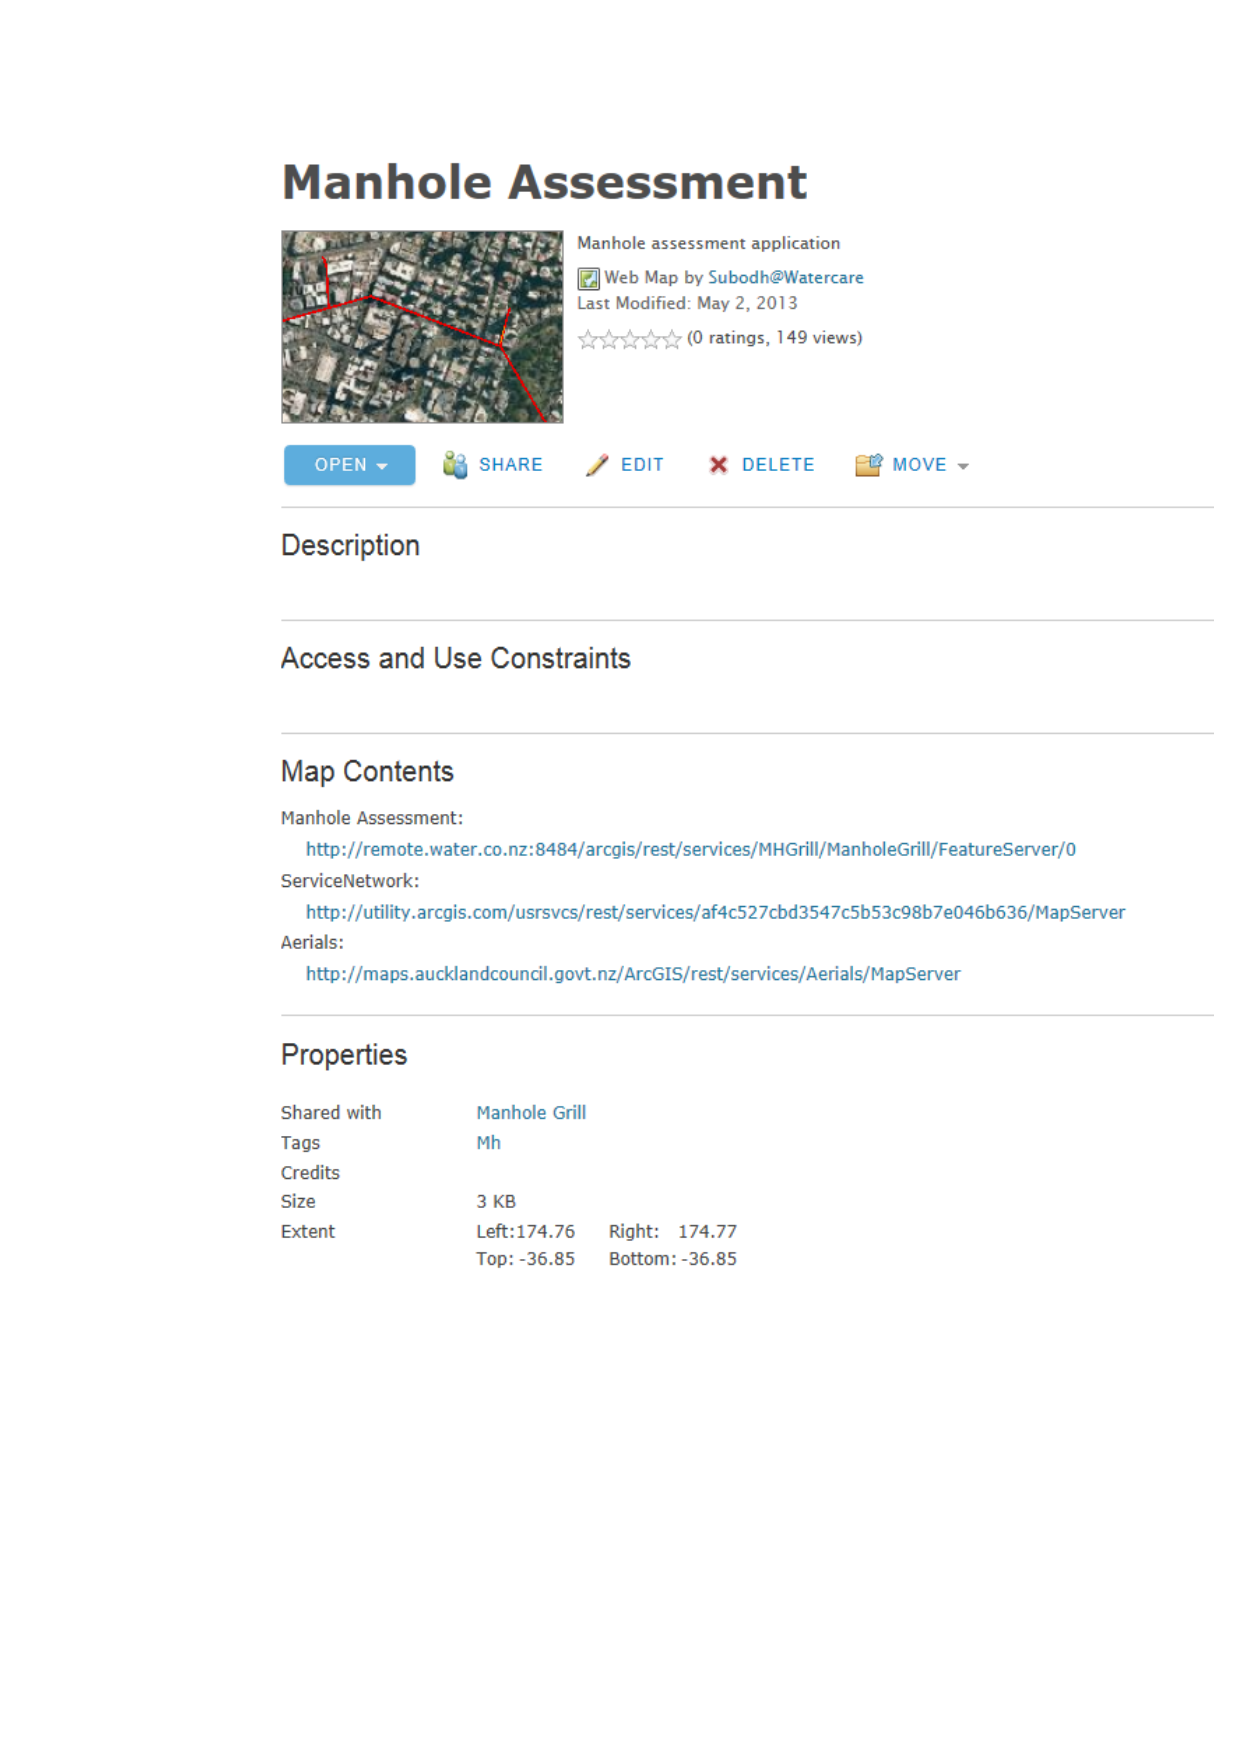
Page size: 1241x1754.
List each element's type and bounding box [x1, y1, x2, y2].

picture [262, 150, 1214, 1291]
